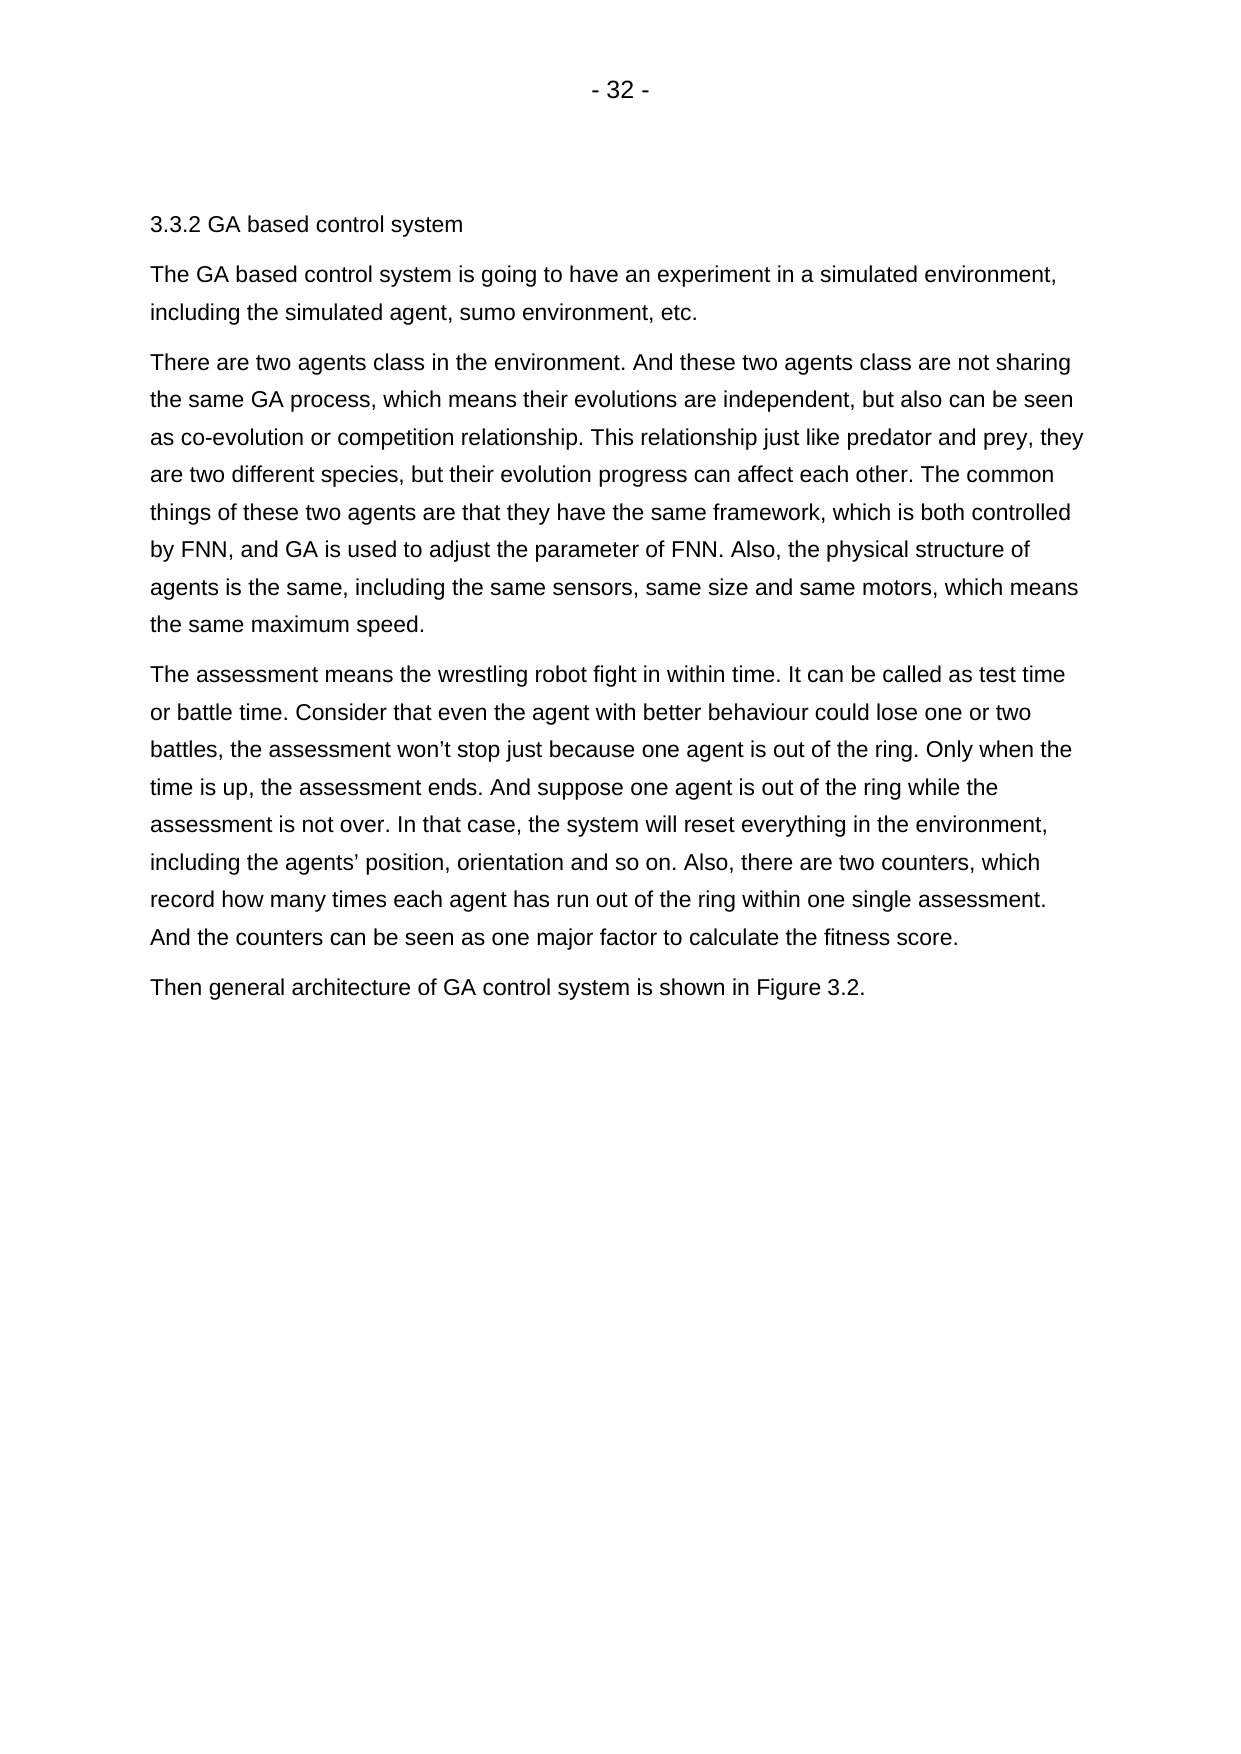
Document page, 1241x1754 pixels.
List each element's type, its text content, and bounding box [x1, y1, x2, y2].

text There are two agents class in the environment. And these two agents class are not sharing the same GA process, which means their evolutions are independent, but also can be seen as co-evolution or competition relationship. This relationship just like predator and prey, they are two different species, but their evolution progress can affect each other. The common things of these two agents are that they have the same framework, which is both controlled by FNN, and GA is used to adjust the parameter of FNN. Also, the physical structure of agents is the same, including the same sensors, same size and same motors, which means the same maximum speed. [150, 337, 1090, 637]
text Then general architecture of GA control system is shown in Figure 3.2. [150, 962, 1090, 1000]
text The assessment means the wrestling robot fight in within time. It can be called as test time or battle time. Consider that even the agent with better behaviour could lose one or two battles, the assessment won’t stop just because one agent is out of the ring. Only when the time is up, the assessment ends. And suppose one agent is out of the ring while the assessment is not over. In that case, the system will reset everything in the environment, including the agents’ position, orientation and so on. Also, there are two counters, which record how many times each agent has run out of the ring within one single assessment. And the counters can be seen as one major factor to calculate the fitness score. [150, 650, 1090, 950]
text 3.3.2 GA based control system [150, 200, 1090, 237]
text The GA based control system is going to have an experiment in a simulated environment, including the simulated agent, sumo environment, etc. [150, 250, 1090, 325]
